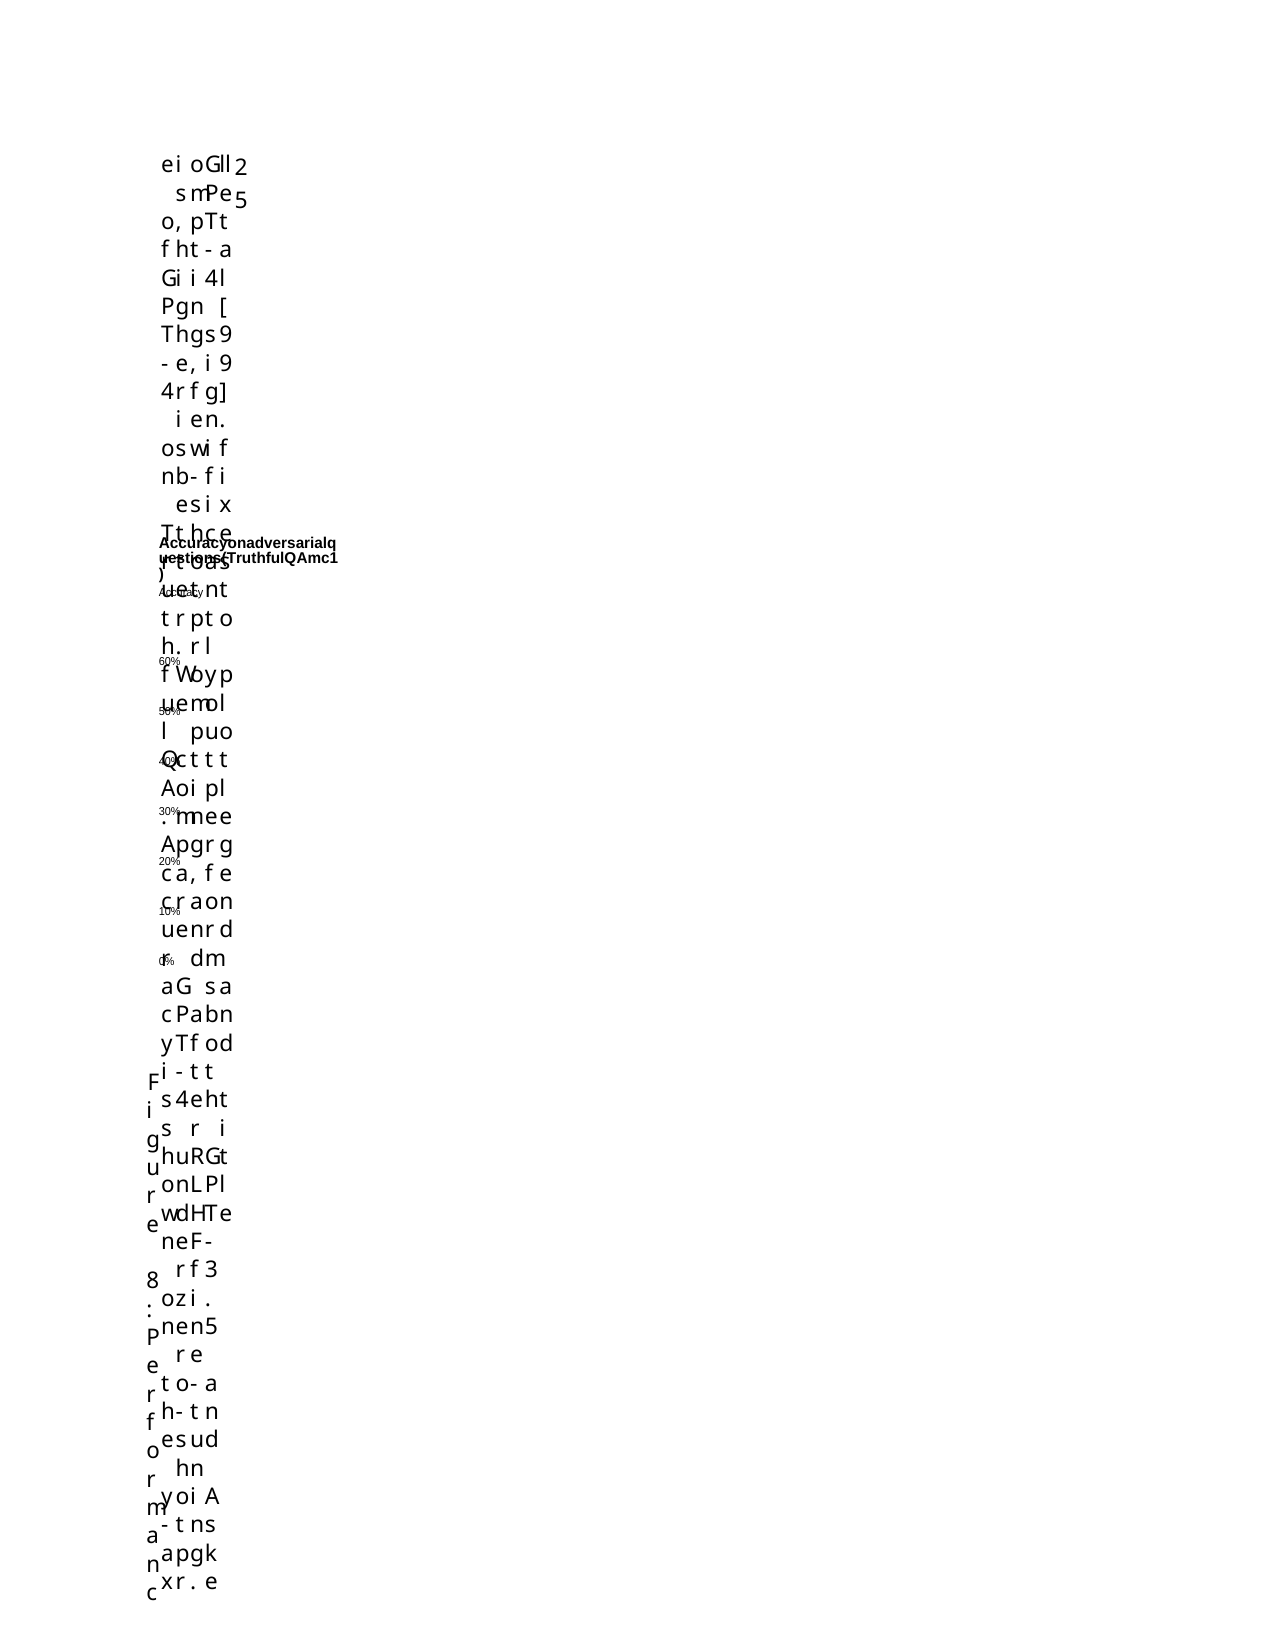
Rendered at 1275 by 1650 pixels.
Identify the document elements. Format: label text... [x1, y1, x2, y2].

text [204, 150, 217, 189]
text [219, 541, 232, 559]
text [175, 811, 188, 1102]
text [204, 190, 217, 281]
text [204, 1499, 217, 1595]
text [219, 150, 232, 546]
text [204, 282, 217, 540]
text 25 [234, 150, 248, 214]
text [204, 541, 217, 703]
